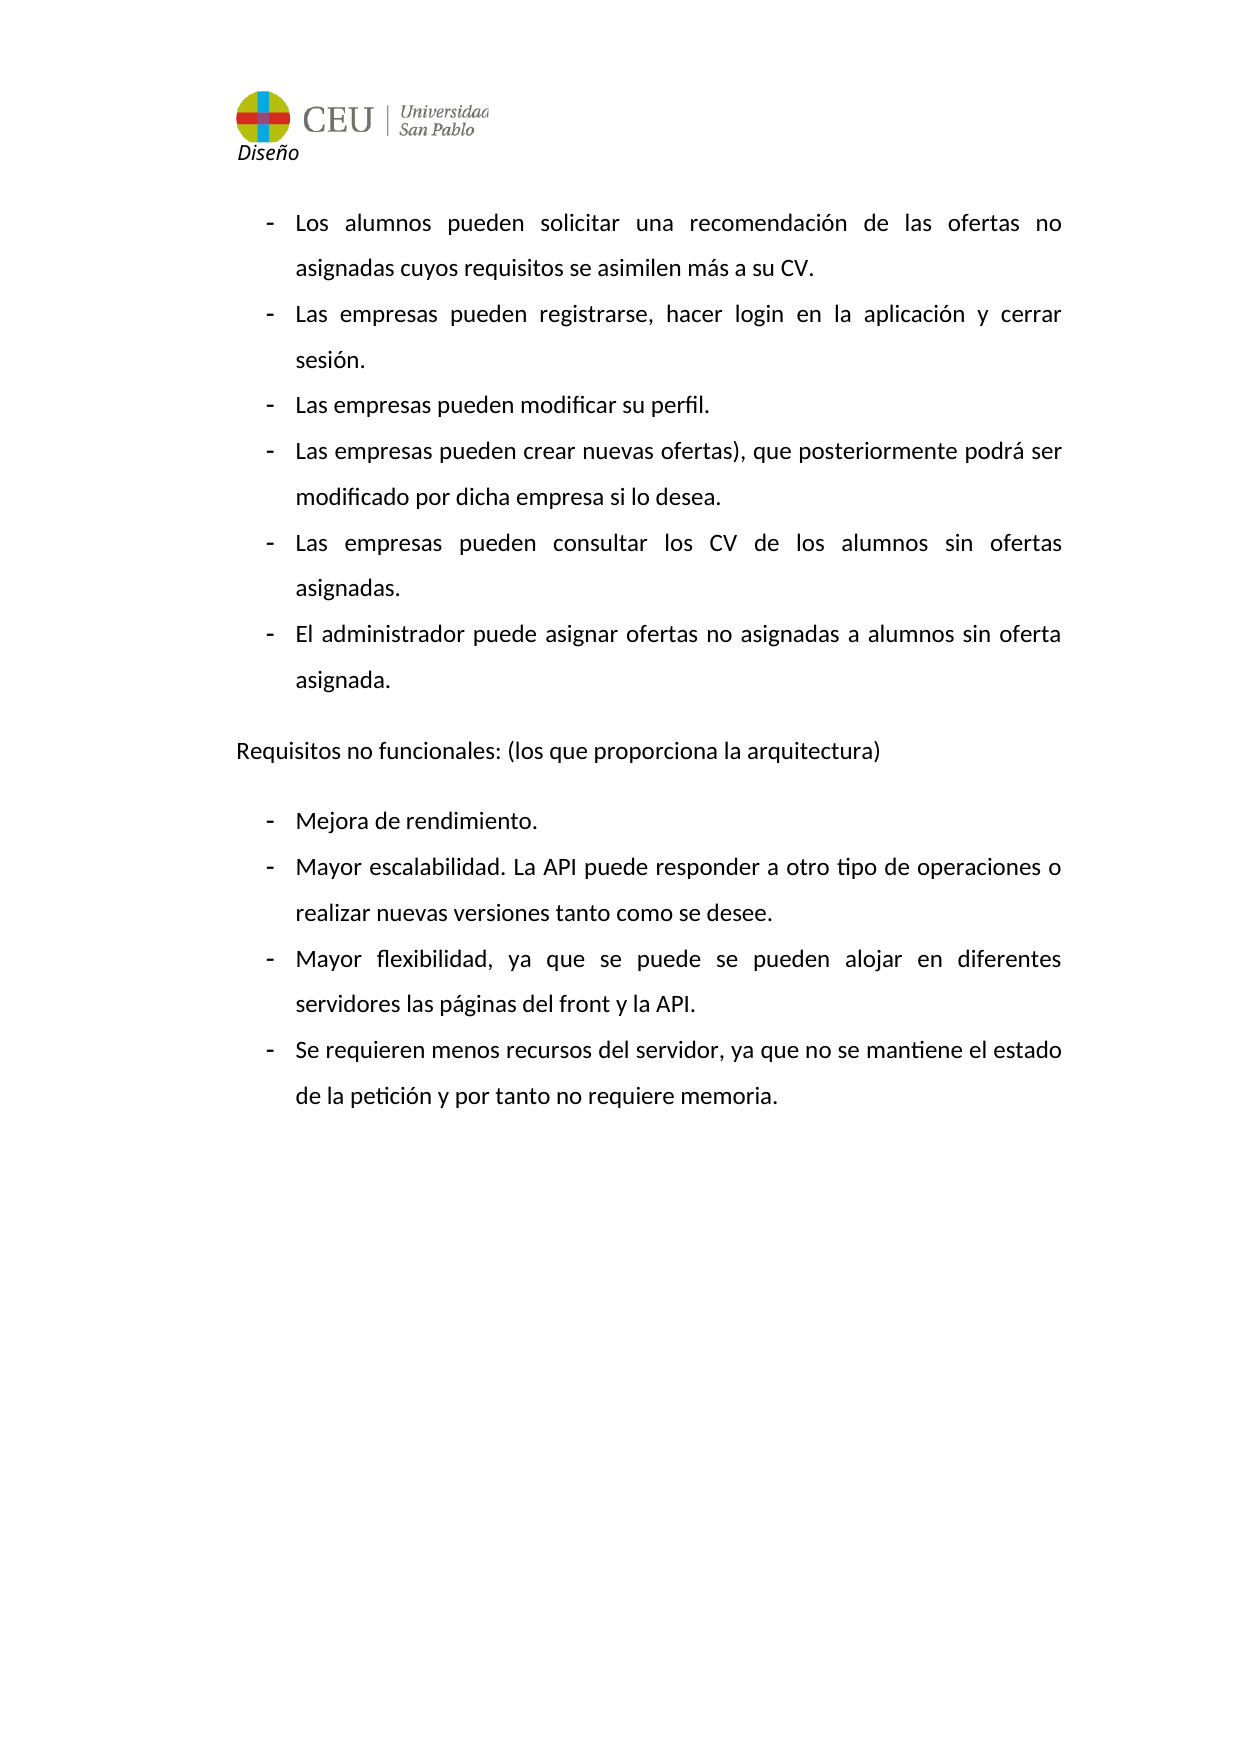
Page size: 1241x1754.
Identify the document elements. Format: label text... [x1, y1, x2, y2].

list El administrador puede asignar ofertas no asignadas a alumnos sin oferta asignada. [266, 618, 1063, 694]
list Se requieren menos recursos del servidor, ya que no se mantiene el estado de la petición y por tanto no requiere memoria. [266, 1034, 1063, 1110]
list Las empresas pueden modificar su perfil. [266, 390, 1063, 420]
list Mejora de rendimiento. [266, 806, 1063, 836]
list Las empresas pueden registrarse, hacer login en la aplicación y cerrar sesión. [266, 298, 1063, 374]
text Requisitos no funcionales: (los que proporciona la arquitectura) [236, 735, 1063, 765]
picture [235, 89, 489, 143]
list Los alumnos pueden solicitar una recomendación de las ofertas no asignadas cuyos requisitos se asimilen más a su CV. [266, 207, 1063, 283]
list Mayor flexibilidad, ya que se puede se pueden alojar en diferentes servidores las páginas del front y la API. [266, 943, 1063, 1019]
list Mayor escalabilidad. La API puede responder a otro tipo de operaciones o realizar nuevas versiones tanto como se desee. [266, 851, 1063, 927]
list Las empresas pueden consultar los CV de los alumnos sin ofertas asignadas. [266, 527, 1063, 603]
list Las empresas pueden crear nuevas ofertas), que posteriormente podrá ser modificado por dicha empresa si lo desea. [266, 435, 1063, 512]
